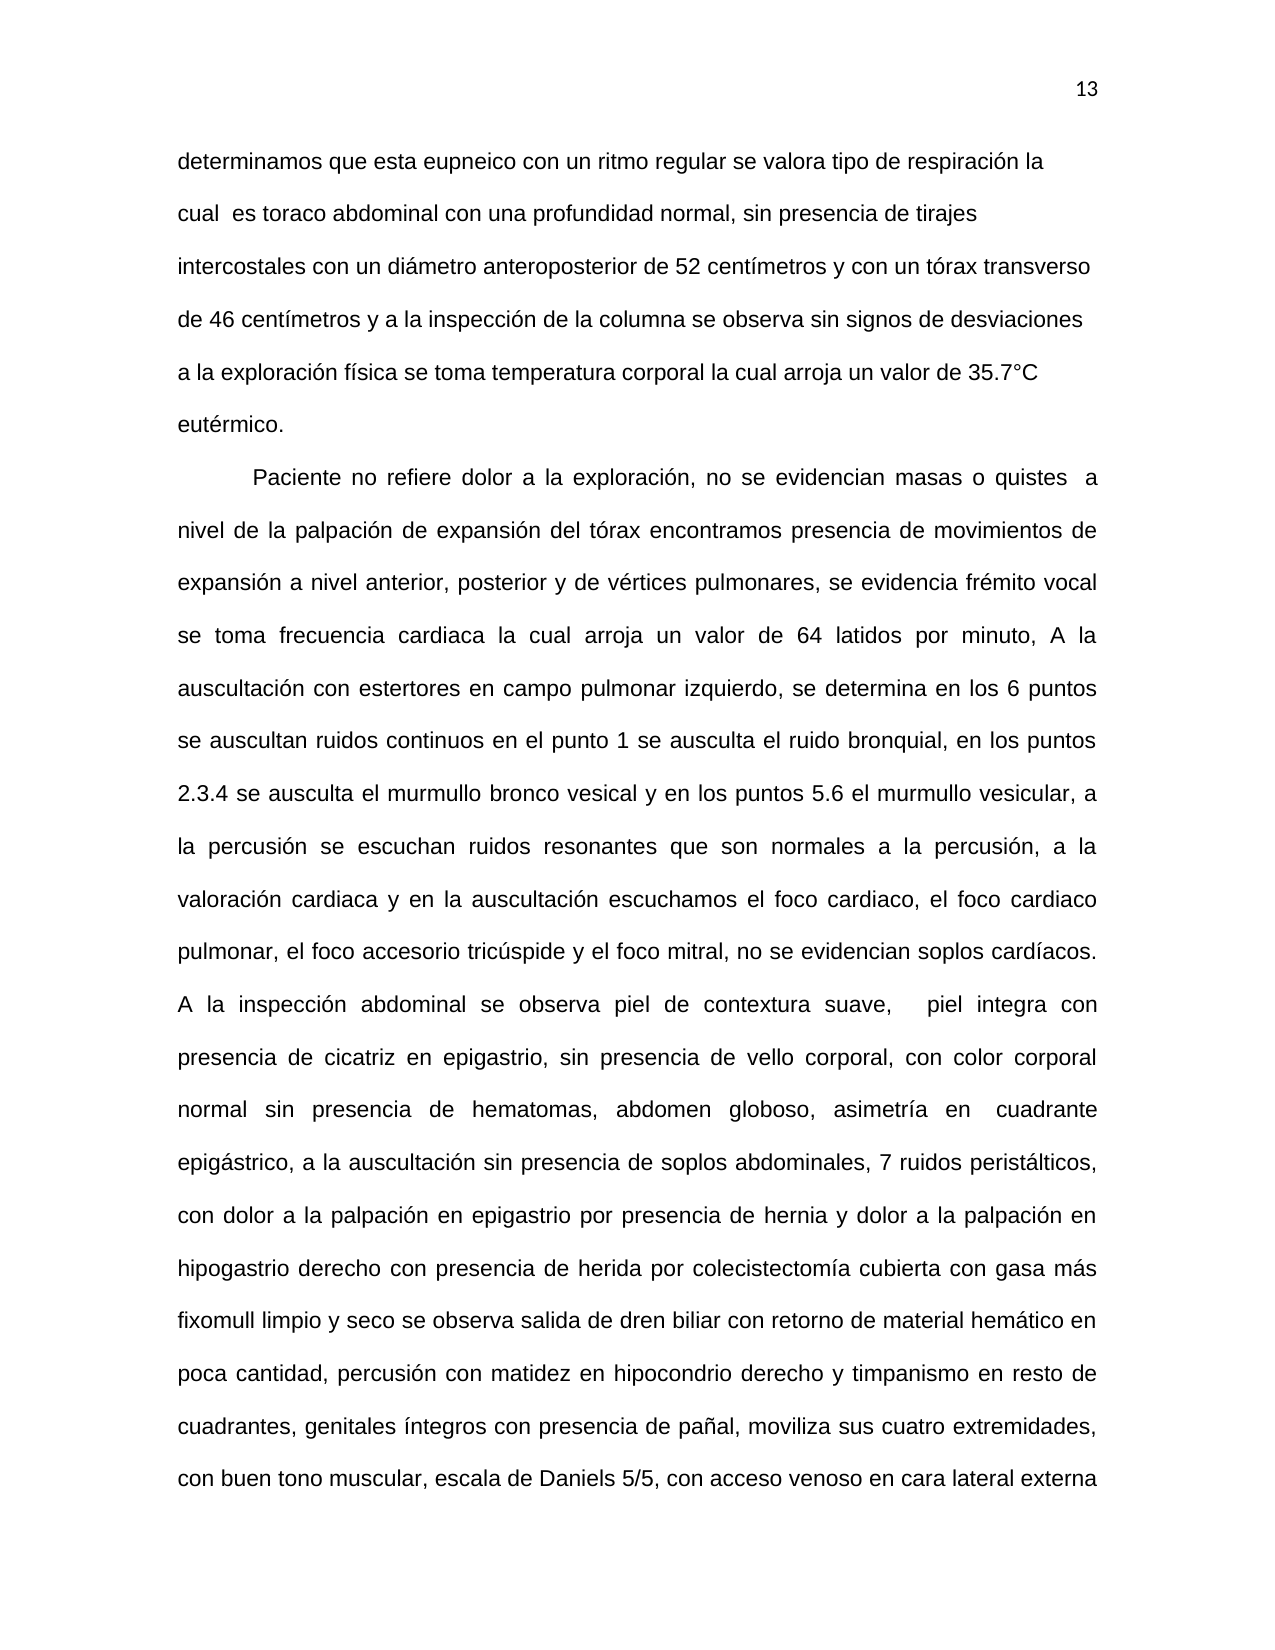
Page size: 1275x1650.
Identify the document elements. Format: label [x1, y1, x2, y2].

text [177, 464, 1098, 1492]
text [177, 148, 1098, 437]
